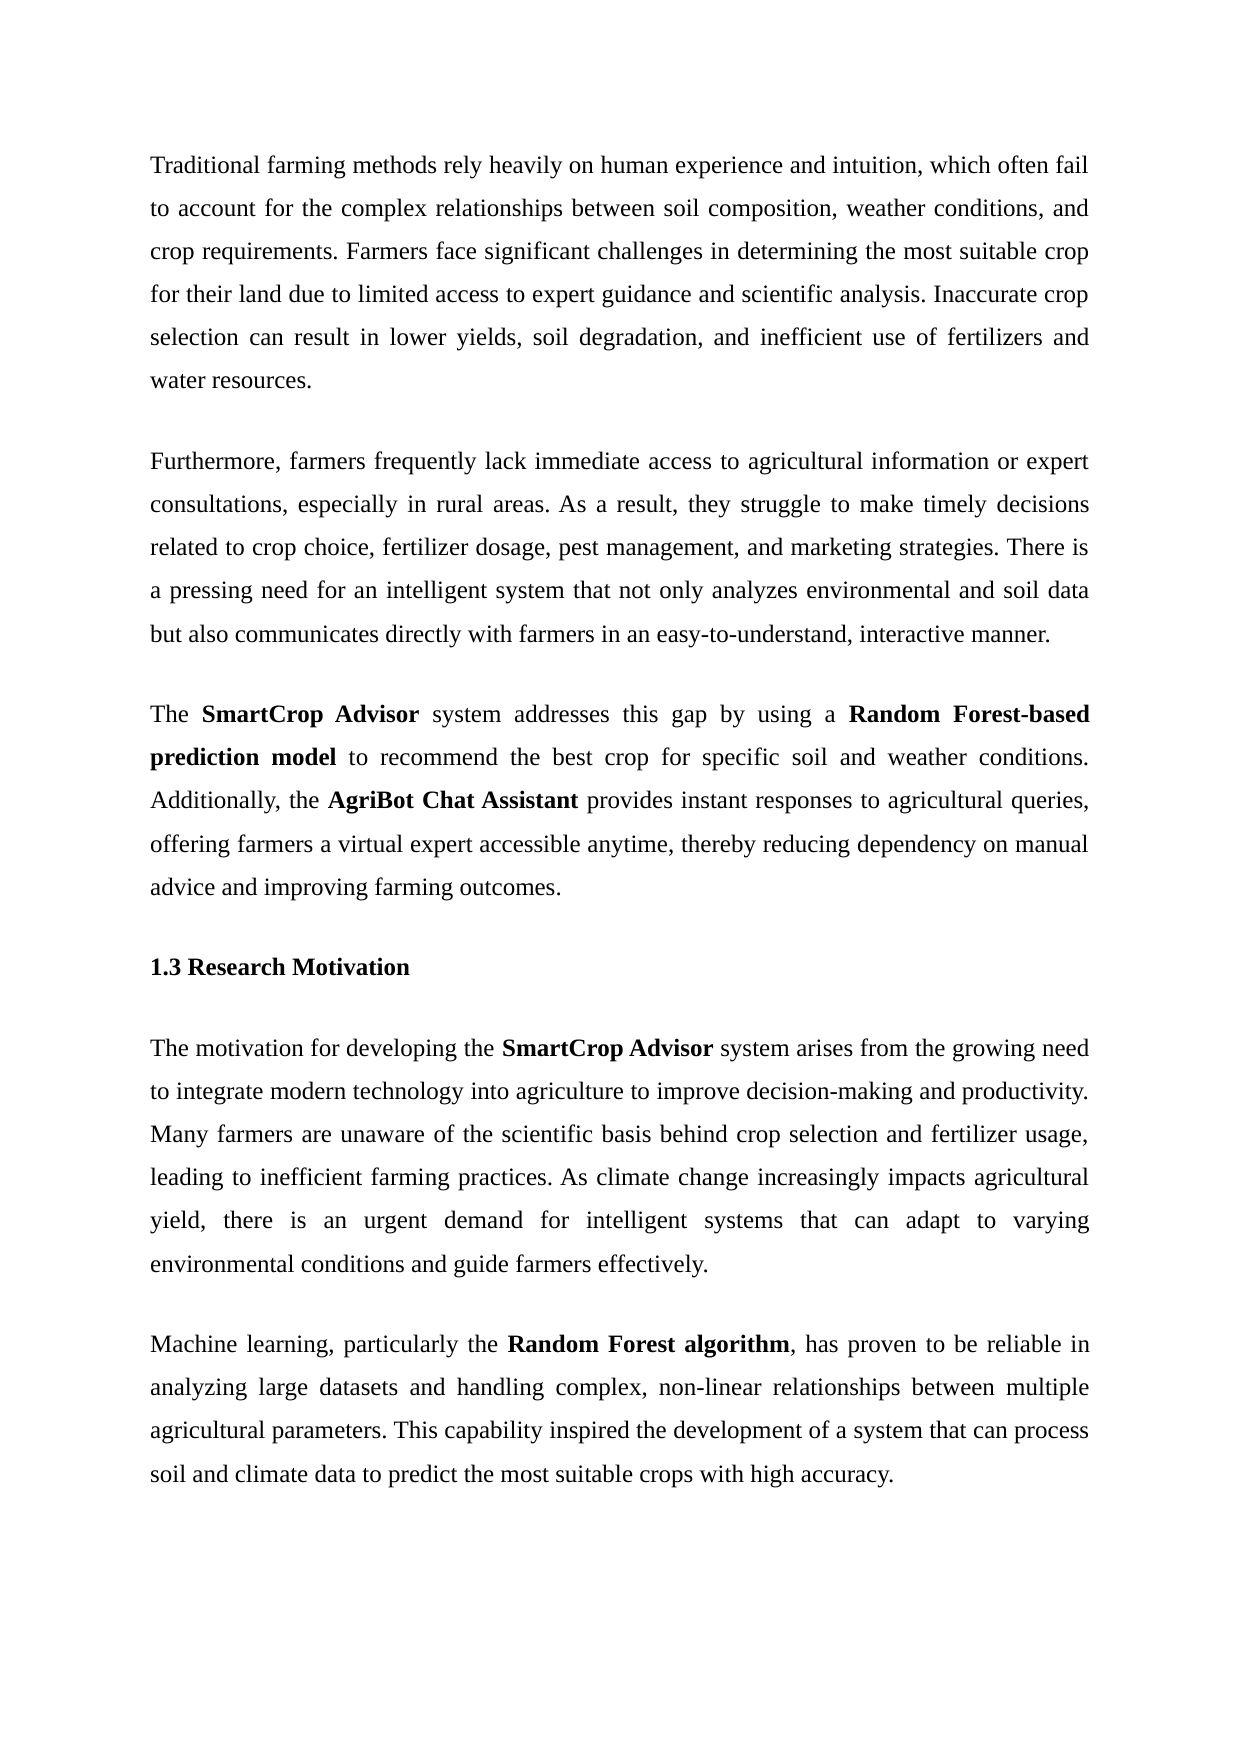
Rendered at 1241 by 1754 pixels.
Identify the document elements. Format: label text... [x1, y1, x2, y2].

subtitle 1.3 Research Motivation [150, 952, 1090, 981]
subtitle The motivation for developing the SmartCrop Advisor system arises from the growing need to integrate modern technology into agriculture to improve decision-making and productivity. Many farmers are unaware of the scientific basis behind crop selection and fertilizer usage, leading to inefficient farming practices. As climate change increasingly impacts agricultural yield, there is an urgent demand for intelligent systems that can adapt to varying environmental conditions and guide farmers effectively. [150, 1033, 1090, 1277]
subtitle Furthermore, farmers frequently lack immediate access to agricultural information or expert consultations, especially in rural areas. As a result, they struggle to make timely decisions related to crop choice, fertilizer dosage, pest management, and marketing strategies. There is a pressing need for an intelligent system that not only analyzes environmental and soil data but also communicates directly with farmers in an easy-to-understand, interactive manner. [150, 446, 1090, 647]
subtitle Traditional farming methods rely heavily on human experience and intuition, which often fail to account for the complex relationships between soil composition, weather conditions, and crop requirements. Farmers face significant challenges in determining the most suitable crop for their land due to limited access to expert guidance and scientific analysis. Inaccurate crop selection can result in lower yields, soil degradation, and inefficient use of fertilizers and water resources. [150, 150, 1090, 394]
subtitle Machine learning, particularly the Random Forest algorithm, has proven to be reliable in analyzing large datasets and handling complex, non-linear relationships between multiple agricultural parameters. This capability inspired the development of a system that can process soil and climate data to predict the most suitable crops with high accuracy. [150, 1329, 1090, 1487]
subtitle The SmartCrop Advisor system addresses this gap by using a Random Forest-based prediction model to recommend the best crop for specific soil and weather conditions. Additionally, the AgriBot Chat Assistant provides instant responses to agricultural queries, offering farmers a virtual expert accessible anytime, thereby reducing dependency on manual advice and improving farming outcomes. [150, 699, 1090, 901]
